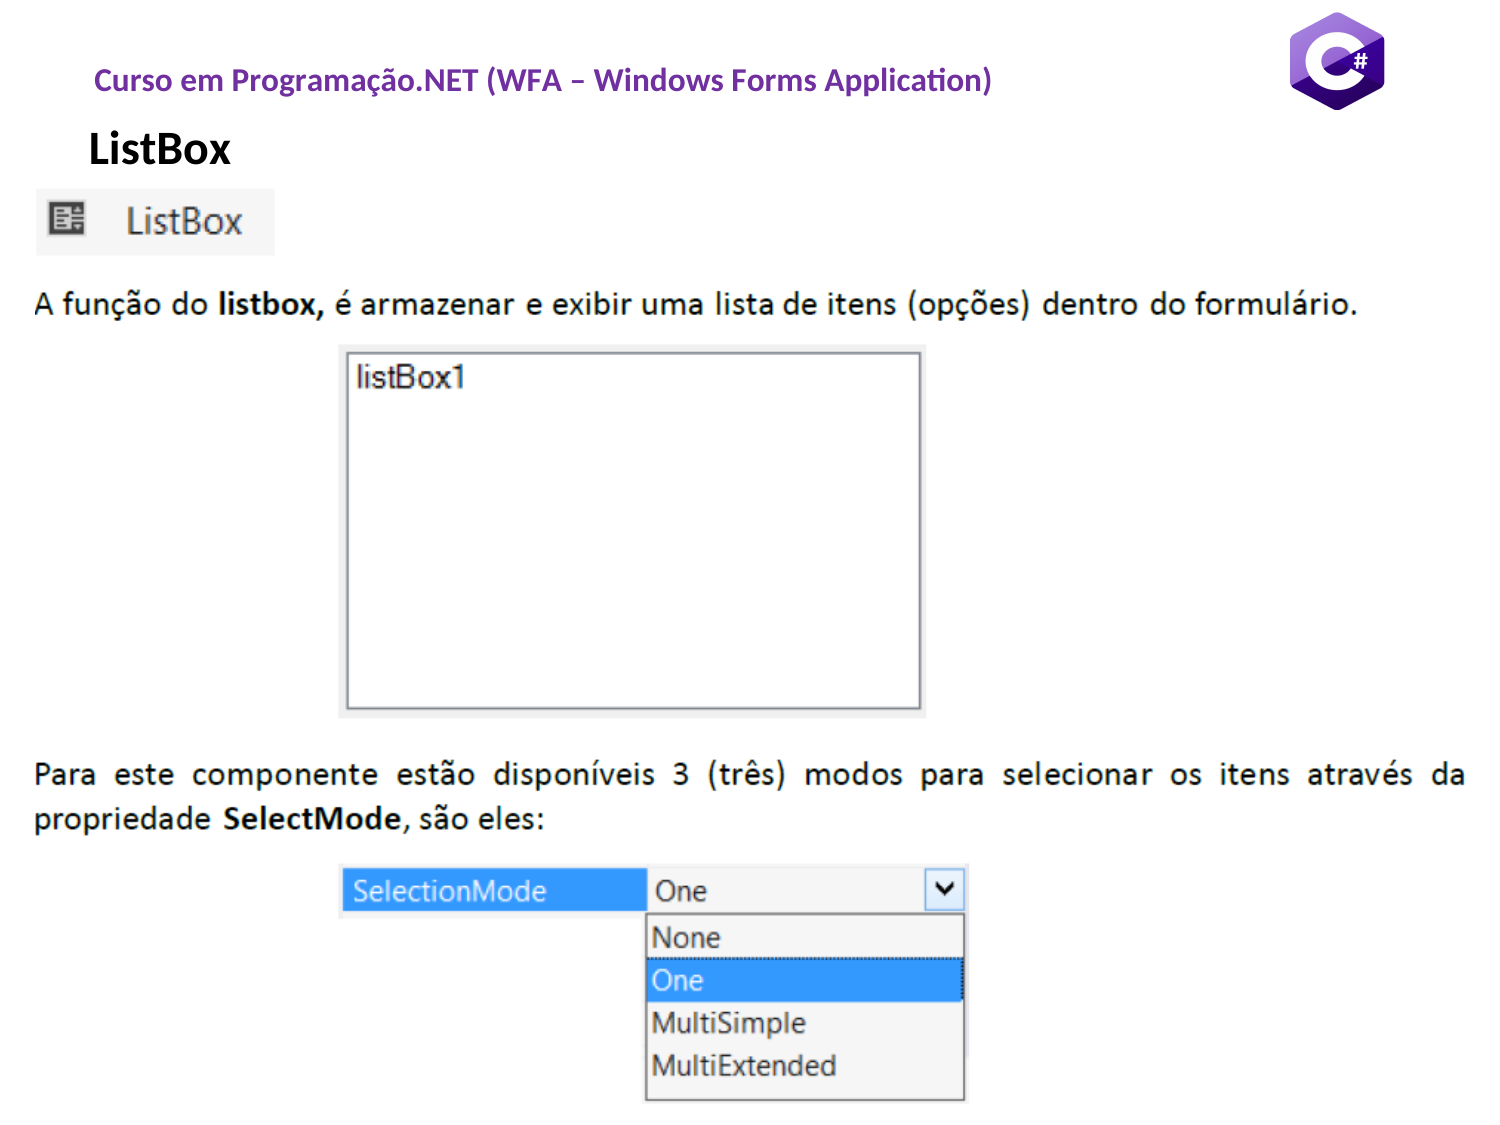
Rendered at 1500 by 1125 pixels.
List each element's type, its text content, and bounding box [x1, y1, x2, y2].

subtitle ListBox [88, 118, 1467, 177]
picture [35, 186, 1467, 1104]
picture [1284, 9, 1389, 113]
